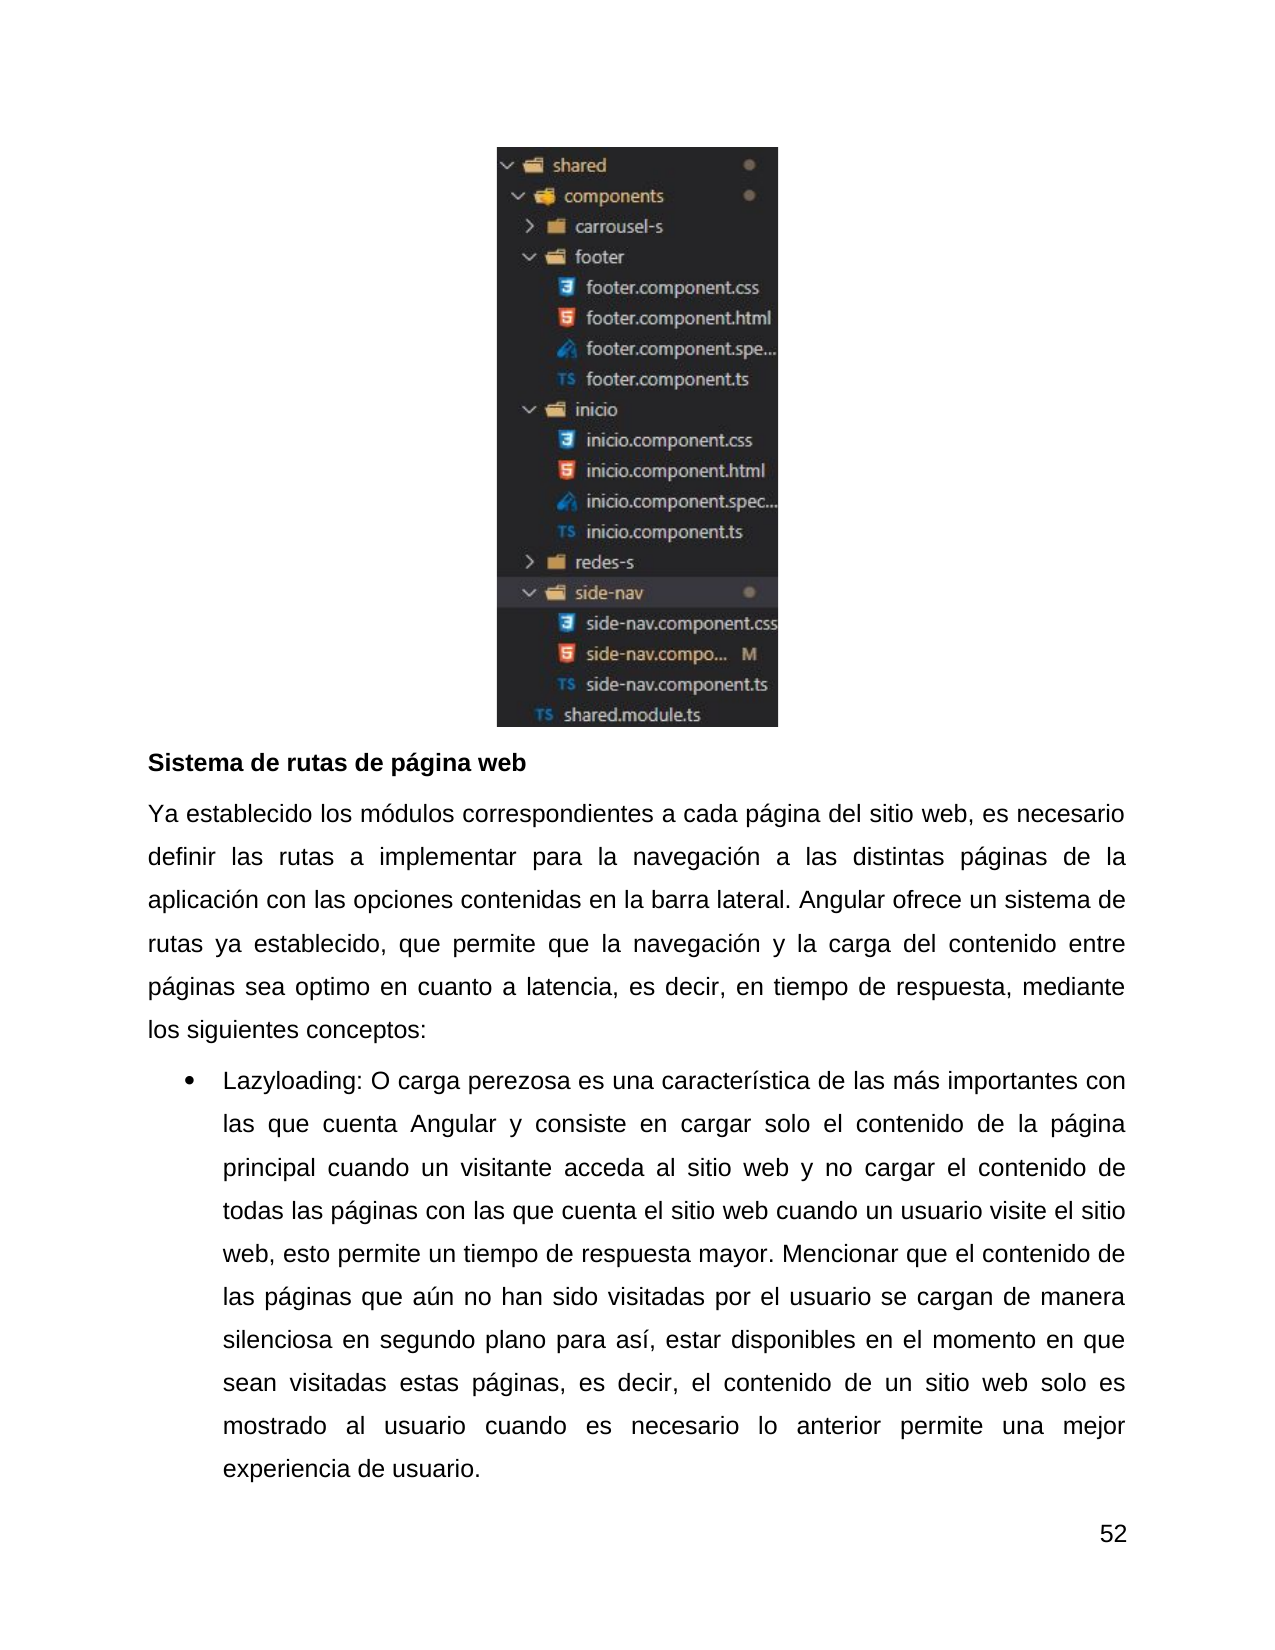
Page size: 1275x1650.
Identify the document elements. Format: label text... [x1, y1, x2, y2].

picture [496, 147, 779, 727]
text Sistema de rutas de página web [148, 748, 1127, 776]
text Ya establecido los módulos correspondientes a cada página del sitio web, es necesario definir las rutas a implementar para la navegación a las distintas páginas de la aplicación con las opciones contenidas en la barra lateral. Angular ofrece un sistema de rutas ya establecido, que permite que la navegación y la carga del contenido entre páginas sea optimo en cuanto a latencia, es decir, en tiempo de respuesta, mediante los siguientes conceptos: [148, 799, 1127, 1043]
list Lazyloading: O carga perezosa es una característica de las más importantes con las que cuenta Angular y consiste en cargar solo el contenido de la página principal cuando un visitante acceda al sitio web y no cargar el contenido de todas las páginas con las que cuenta el sitio web cuando un usuario visite el sitio web, esto permite un tiempo de respuesta mayor. Mencionar que el contenido de las páginas que aún no han sido visitadas por el usuario se cargan de manera silenciosa en segundo plano para así, estar disponibles en el momento en que sean visitadas estas páginas, es decir, el contenido de un sitio web solo es mostrado al usuario cuando es necesario lo anterior permite una mejor experiencia de usuario. [185, 1066, 1127, 1483]
